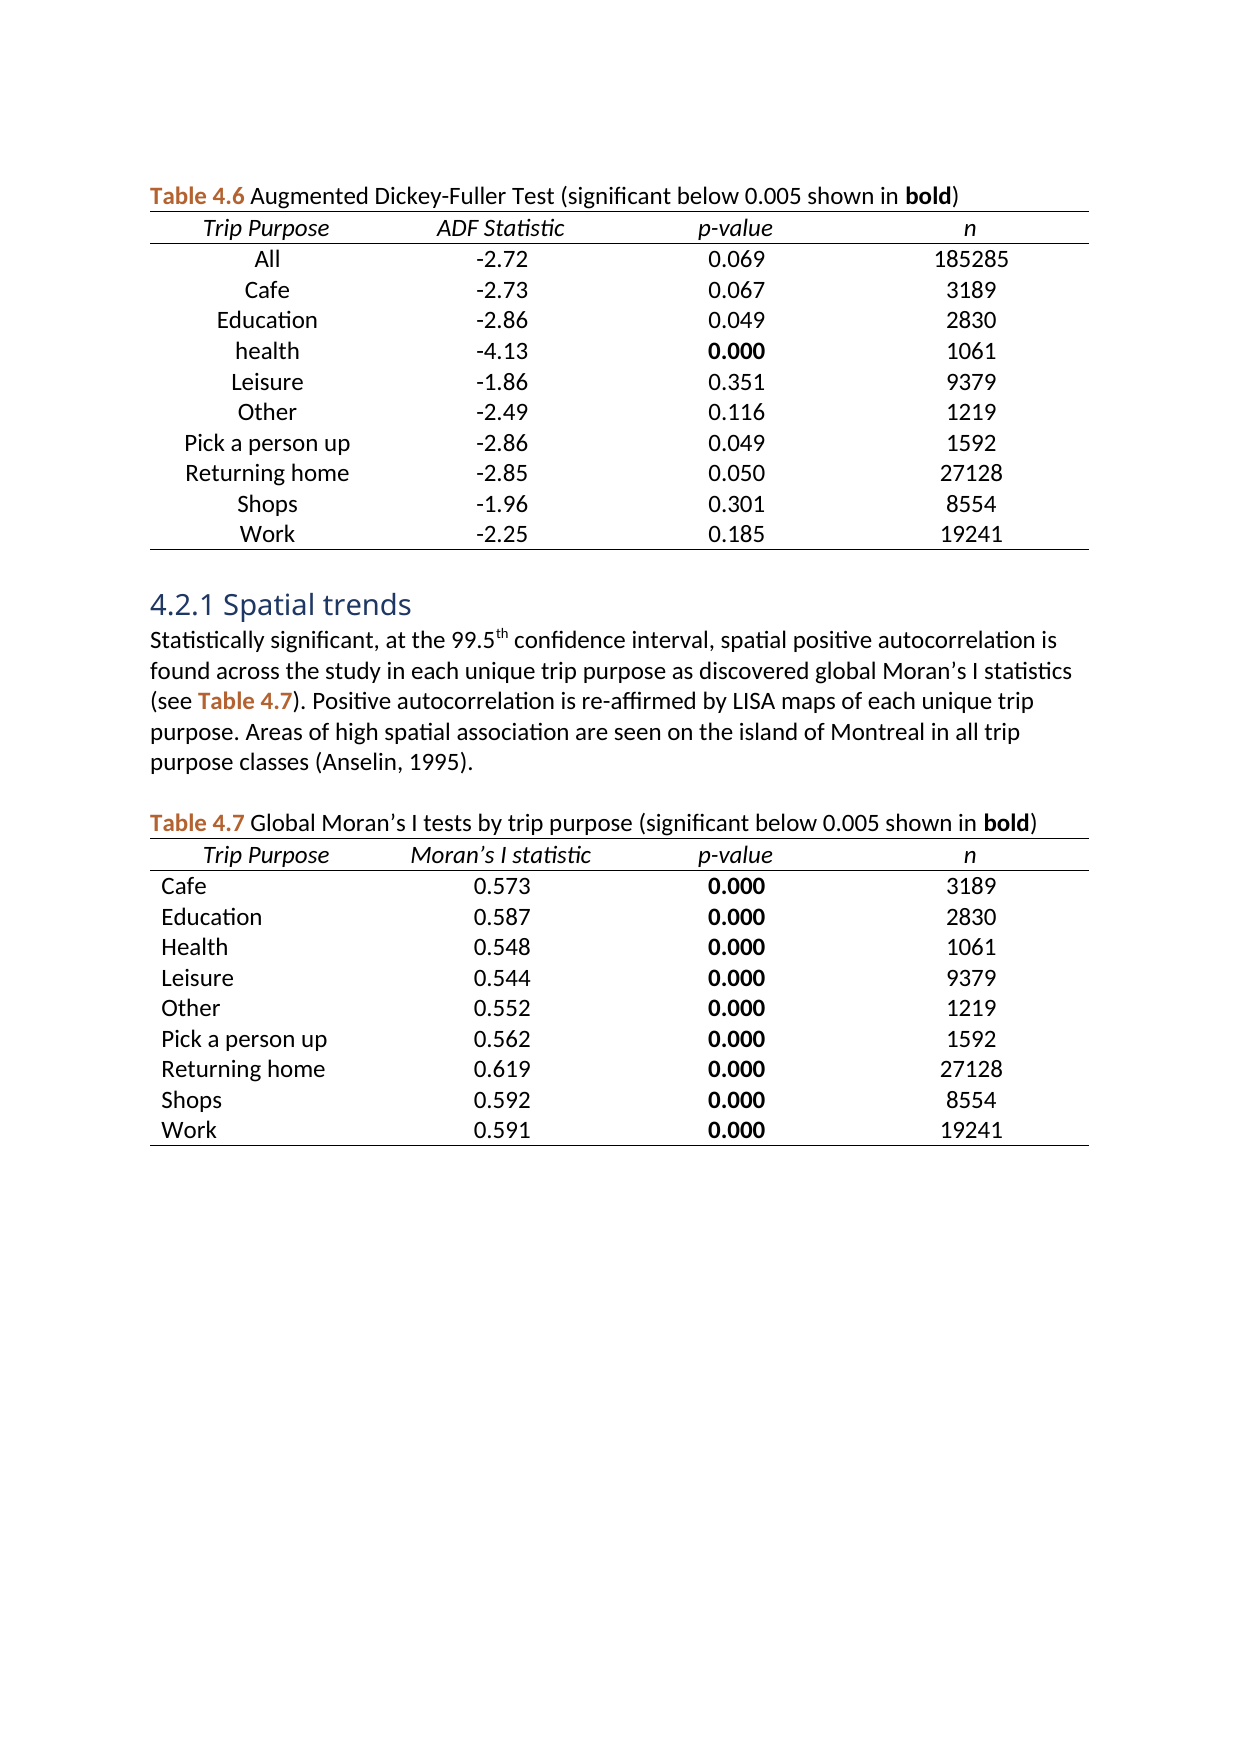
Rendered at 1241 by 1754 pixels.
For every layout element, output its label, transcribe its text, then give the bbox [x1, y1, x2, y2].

table_cell Other [150, 396, 384, 427]
table_cell 0.552 [385, 993, 619, 1023]
table_cell 8554 [854, 488, 1088, 518]
table_cell 9379 [854, 366, 1088, 396]
text Statistically significant, at the 99.5th confidence interval, spatial positive autocorrelation is found across the study in each unique trip purpose as discovered global Moran’s I statistics (see Table 4.7). Positive autocorrelation is re-affirmed by LISA maps of each unique trip purpose. Areas of high spatial association are seen on the island of Montreal in all trip purpose classes (Anselin, 1995). [150, 624, 1090, 777]
table_header p-value [619, 839, 854, 869]
table_cell 27128 [854, 1054, 1088, 1084]
table_cell Work [150, 1115, 384, 1145]
table_cell 0.592 [385, 1084, 619, 1115]
table_cell 0.185 [619, 518, 854, 549]
table_cell -1.86 [385, 366, 619, 396]
table_cell 0.591 [385, 1115, 619, 1145]
table_cell Leisure [150, 366, 384, 396]
table_header p-value [619, 212, 854, 243]
table_cell 0.000 [619, 993, 854, 1023]
table_cell 0.000 [619, 335, 854, 366]
table_cell Work [150, 518, 384, 549]
table_cell 3189 [854, 871, 1088, 901]
table_cell 1592 [854, 427, 1088, 457]
table_cell Cafe [150, 871, 384, 901]
table_header Moran’s I statistic [385, 839, 619, 869]
table_cell Health [150, 932, 384, 962]
table_cell 0.000 [619, 1023, 854, 1054]
table_header ADF Statistic [385, 212, 619, 243]
table_cell -1.96 [385, 488, 619, 518]
table_cell 2830 [854, 901, 1088, 932]
table_cell 1592 [854, 1023, 1088, 1054]
table_cell 0.069 [619, 244, 854, 274]
table_cell 1219 [854, 396, 1088, 427]
table_cell 0.000 [619, 962, 854, 993]
table_cell -4.13 [385, 335, 619, 366]
table_cell 27128 [854, 457, 1088, 488]
table_cell Returning home [150, 1054, 384, 1084]
table_cell 185285 [854, 244, 1088, 274]
table_cell All [150, 244, 384, 274]
table_cell Shops [150, 488, 384, 518]
table_cell 0.544 [385, 962, 619, 993]
table_cell Education [150, 901, 384, 932]
table_cell -2.86 [385, 427, 619, 457]
table_cell -2.85 [385, 457, 619, 488]
table_cell -2.73 [385, 274, 619, 305]
table_cell 19241 [854, 518, 1088, 549]
table_cell 0.587 [385, 901, 619, 932]
table_cell 3189 [854, 274, 1088, 305]
table_cell 0.000 [619, 1115, 854, 1145]
table_cell 0.351 [619, 366, 854, 396]
table_cell 0.000 [619, 1054, 854, 1084]
table_cell 1061 [854, 932, 1088, 962]
table_cell 0.049 [619, 305, 854, 335]
table_header Trip Purpose [150, 839, 384, 869]
text Table 4.6 Augmented Dickey-Fuller Test (significant below 0.005 shown in bold) [150, 181, 1090, 211]
table_cell -2.49 [385, 396, 619, 427]
table_cell 0.116 [619, 396, 854, 427]
table_cell 0.050 [619, 457, 854, 488]
table_cell Education [150, 305, 384, 335]
table_cell -2.86 [385, 305, 619, 335]
table_cell 0.301 [619, 488, 854, 518]
table_cell 2830 [854, 305, 1088, 335]
table_cell Leisure [150, 962, 384, 993]
table_cell 0.000 [619, 901, 854, 932]
table_cell 0.573 [385, 871, 619, 901]
table_cell -2.25 [385, 518, 619, 549]
table_header n [854, 839, 1088, 869]
table_cell 0.049 [619, 427, 854, 457]
table_cell 0.548 [385, 932, 619, 962]
table_cell Other [150, 993, 384, 1023]
subtitle 4.2.1 Spatial trends [150, 584, 1090, 624]
table_header Trip Purpose [150, 212, 384, 243]
table_cell Cafe [150, 274, 384, 305]
text Table 4.7 Global Moran’s I tests by trip purpose (significant below 0.005 shown in bold) [150, 807, 1090, 838]
table_cell 0.000 [619, 1084, 854, 1115]
table_cell Pick a person up [150, 427, 384, 457]
table_cell 0.619 [385, 1054, 619, 1084]
table_cell 0.067 [619, 274, 854, 305]
table_cell 0.000 [619, 871, 854, 901]
table_cell 0.562 [385, 1023, 619, 1054]
table_cell Returning home [150, 457, 384, 488]
table_cell health [150, 335, 384, 366]
table_cell 9379 [854, 962, 1088, 993]
table_header n [854, 212, 1088, 243]
table_cell Shops [150, 1084, 384, 1115]
table_cell 8554 [854, 1084, 1088, 1115]
table_cell 19241 [854, 1115, 1088, 1145]
table_cell -2.72 [385, 244, 619, 274]
table_cell 1219 [854, 993, 1088, 1023]
table_cell 1061 [854, 335, 1088, 366]
table_cell 0.000 [619, 932, 854, 962]
table_cell Pick a person up [150, 1023, 384, 1054]
